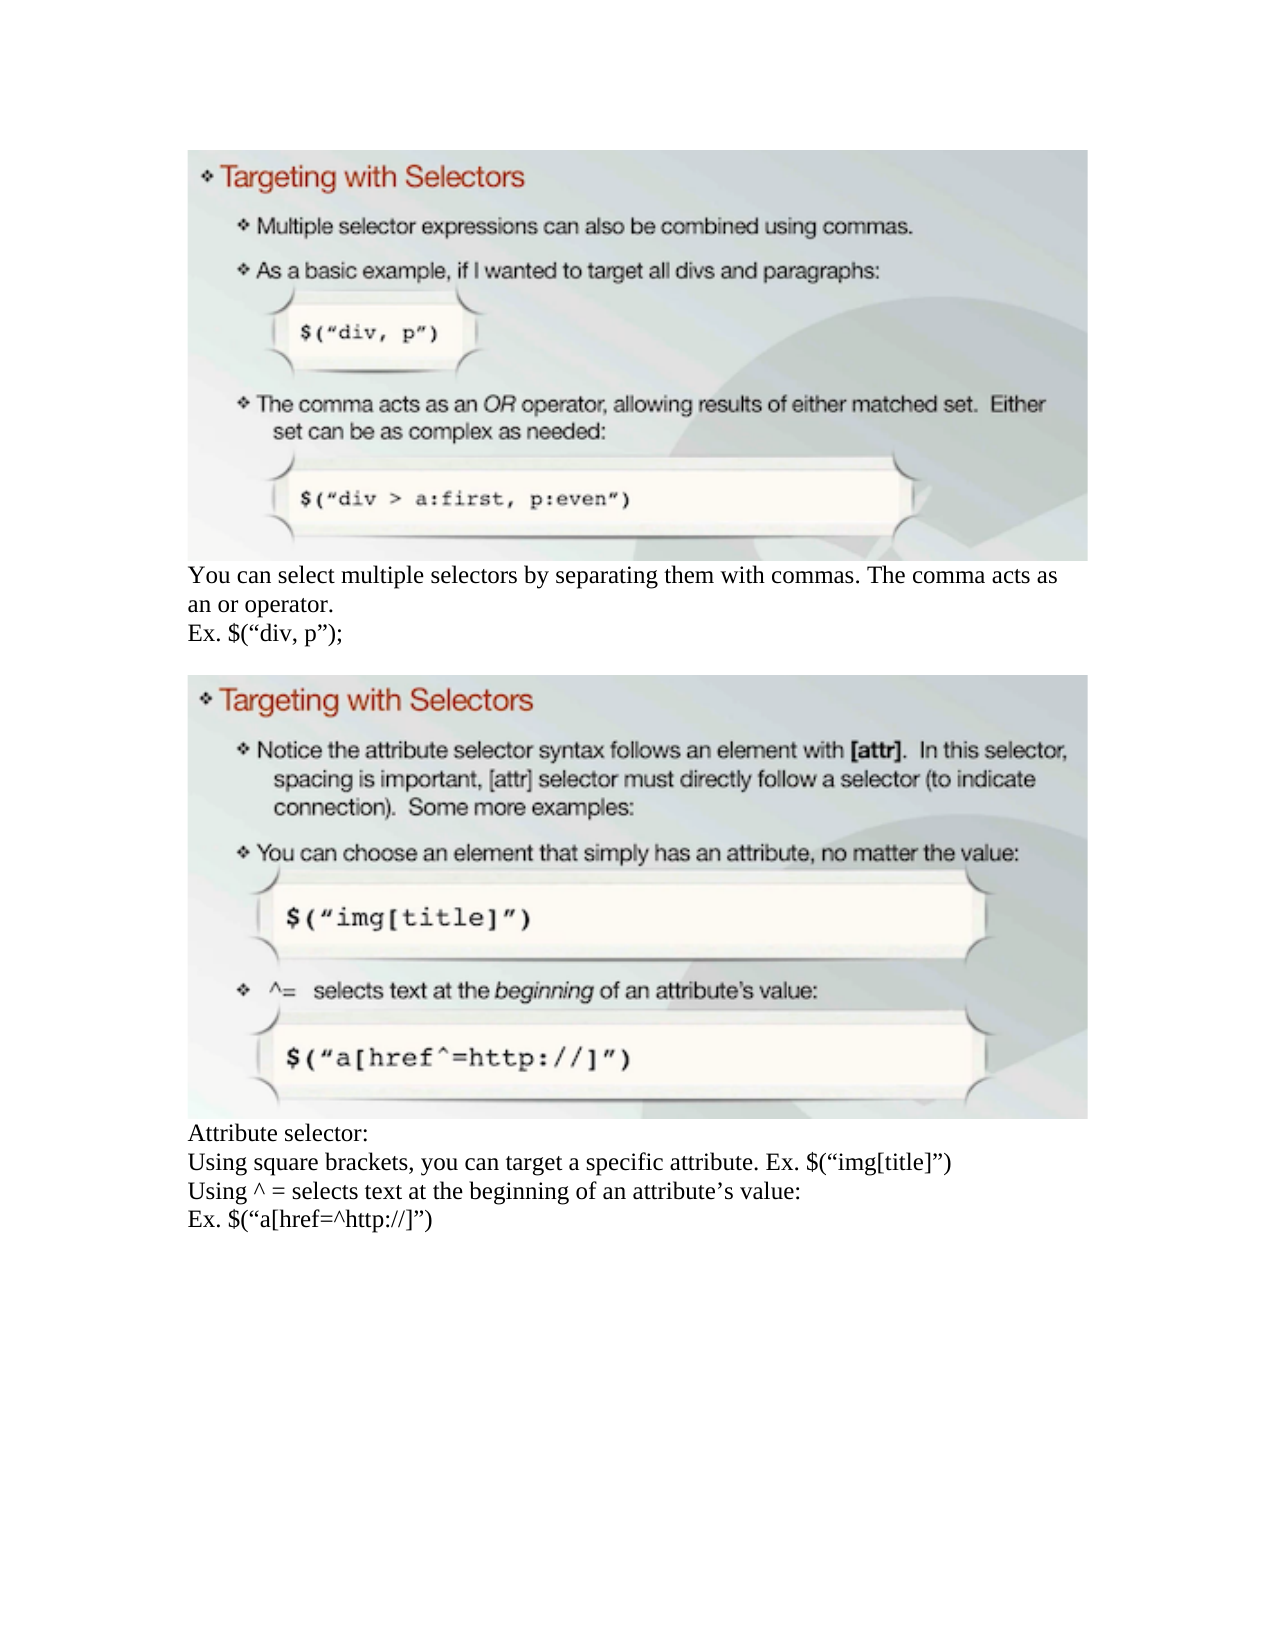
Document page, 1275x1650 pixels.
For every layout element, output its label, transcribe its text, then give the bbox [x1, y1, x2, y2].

text Using ^ = selects text at the beginning of an attribute’s value: [187, 1176, 1087, 1204]
text Ex. $(“div, p”); [187, 618, 1087, 647]
text Ex. $(“a[href=^http://]”) [187, 1204, 1087, 1233]
picture [187, 675, 1088, 1119]
text You can select multiple selectors by separating them with commas. The comma acts as an or operator. [187, 561, 1087, 618]
picture [187, 150, 1088, 561]
text Attribute selector: Using square brackets, you can target a specific attribute. Ex. $(“img[title]”) [187, 1119, 1087, 1176]
